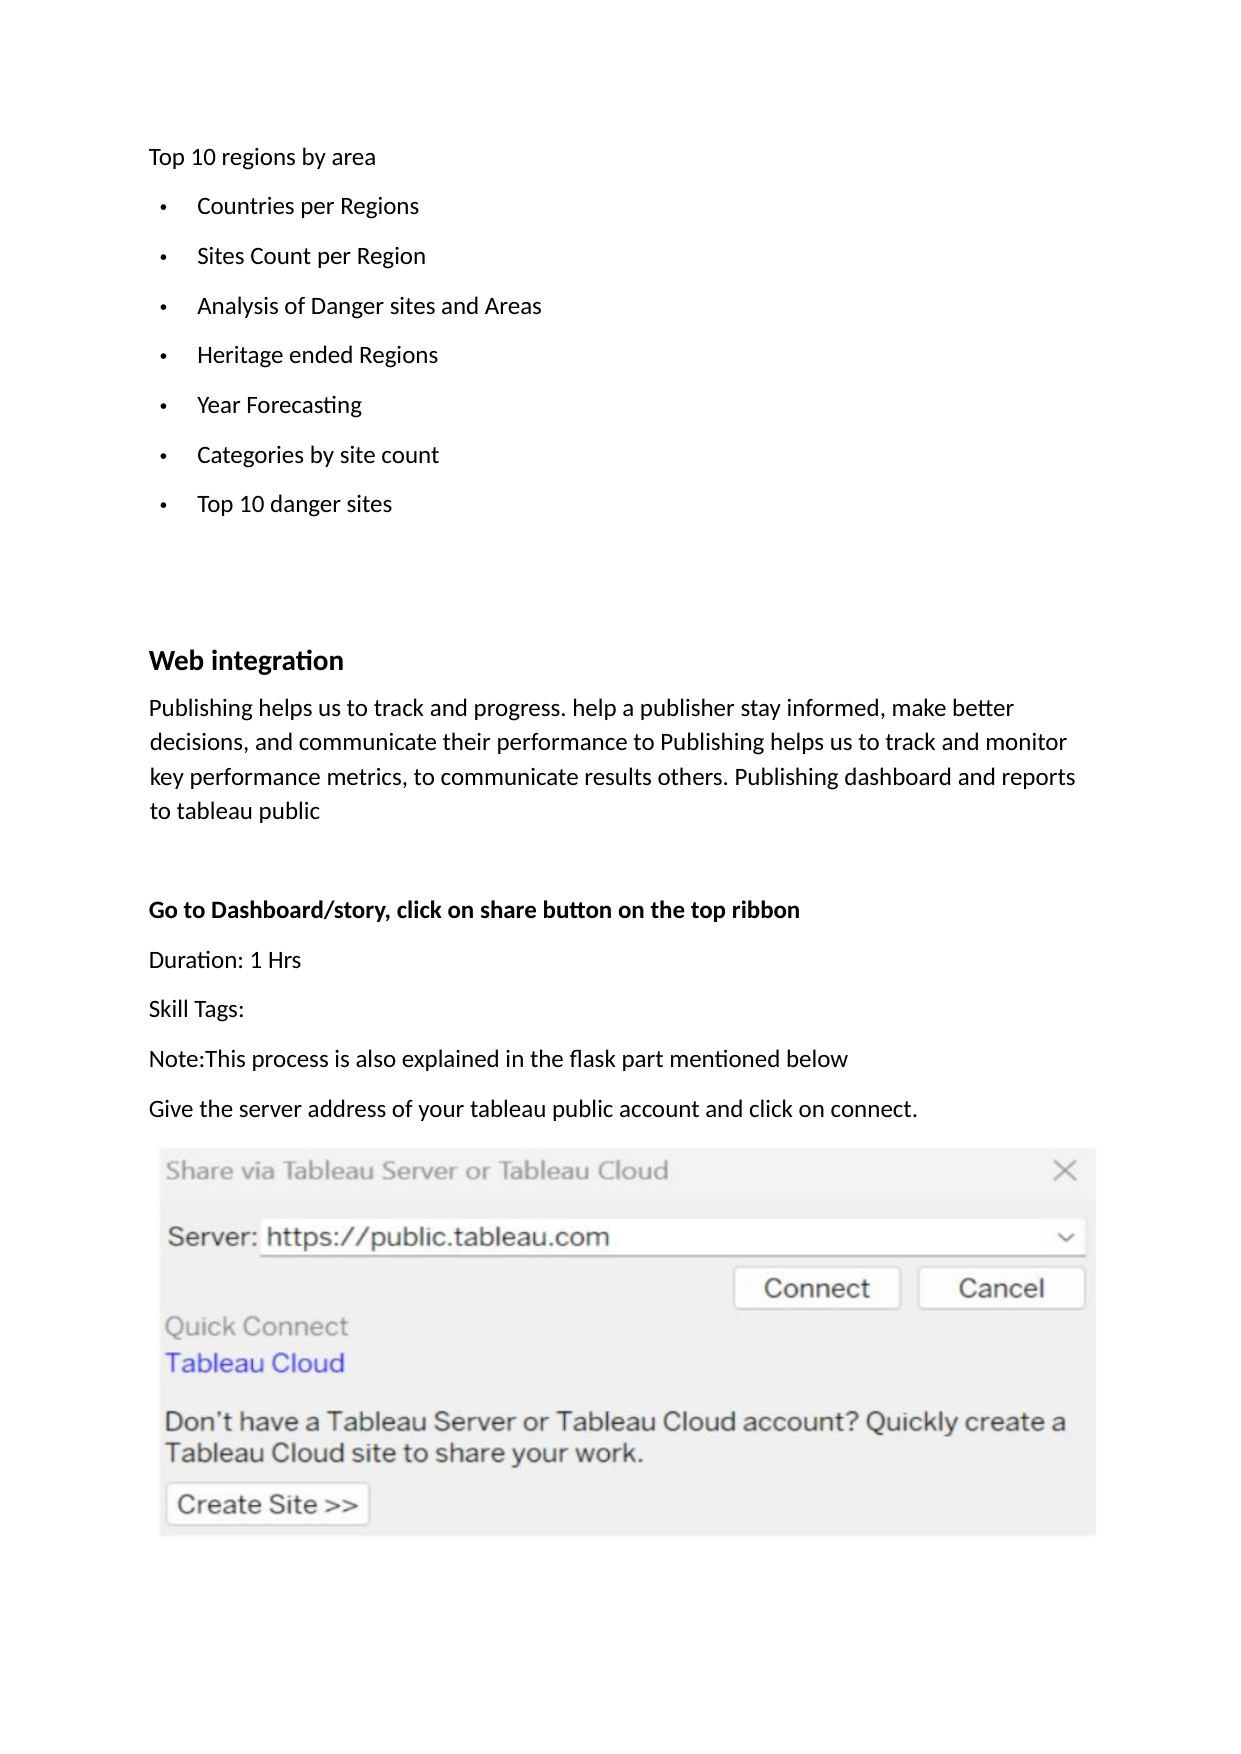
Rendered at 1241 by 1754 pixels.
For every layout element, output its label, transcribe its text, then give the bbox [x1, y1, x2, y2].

list Top 10 danger sites [159, 488, 1092, 519]
list Sites Count per Region [159, 240, 1092, 271]
picture [156, 1142, 1097, 1541]
text Publishing helps us to track and progress. help a publisher stay informed, make better decisions, and communicate their performance to Publishing helps us to track and monitor key performance metrics, to communicate results others. Publishing dashboard and reports to tableau public [148, 692, 1092, 825]
list Year Forecasting [159, 389, 1092, 420]
subtitle Web integration [148, 642, 1148, 677]
list Countries per Regions [159, 190, 1092, 221]
list Heritage ended Regions [159, 339, 1092, 370]
text Give the server address of your tableau public account and click on connect. [148, 1093, 1092, 1123]
list Categories by site count [159, 439, 1092, 469]
text Top 10 regions by area [148, 141, 1092, 171]
text Skill Tags: [148, 993, 1092, 1024]
subtitle Go to Dashboard/story, click on share button on the top ribbon [148, 894, 1081, 925]
text Note:This process is also explained in the flask part mentioned below [148, 1043, 1092, 1074]
list Analysis of Danger sites and Areas [159, 290, 1092, 320]
text Duration: 1 Hrs [148, 944, 1092, 974]
